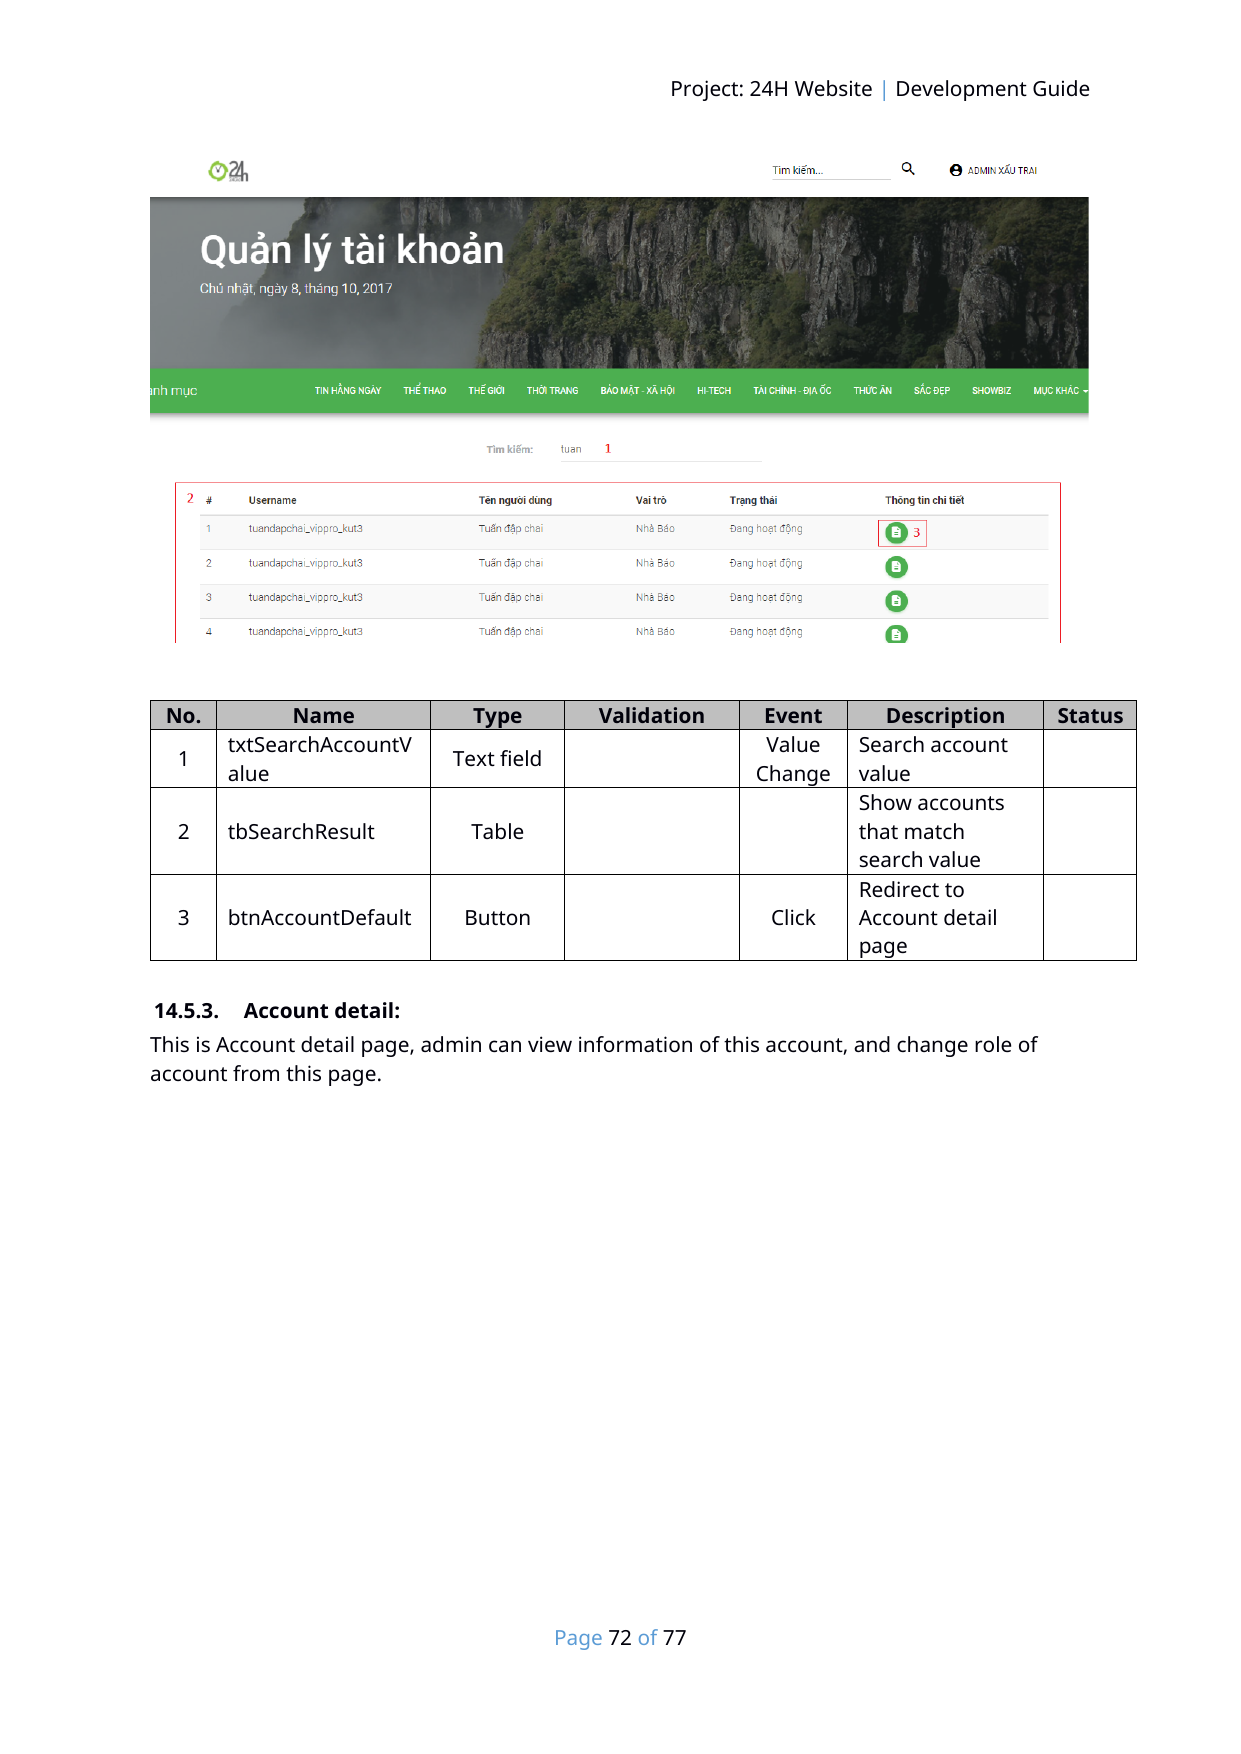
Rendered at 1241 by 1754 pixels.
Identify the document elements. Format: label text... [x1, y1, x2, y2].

table_cell [1044, 875, 1136, 960]
table_header Status [1044, 701, 1136, 729]
table_cell Search account value [848, 730, 1043, 787]
table_cell 2 [151, 788, 216, 874]
text This is Account detail page, admin can view information of this account, and change role of account from this page. [150, 1030, 1090, 1087]
table_cell 1 [151, 730, 216, 787]
table_header No. [151, 701, 216, 729]
table_cell [565, 730, 739, 787]
table_header Name [217, 701, 430, 729]
table_header Event [740, 701, 847, 729]
table_header Validation [565, 701, 739, 729]
subtitle Account detail: [154, 996, 1090, 1024]
table_cell 3 [151, 875, 216, 960]
table_header Type [431, 701, 564, 729]
table_cell [565, 875, 739, 960]
table_header Description [848, 701, 1043, 729]
table_cell Table [431, 788, 564, 874]
table_cell Value Change [740, 730, 847, 787]
table_cell txtSearchAccountValue [217, 730, 430, 787]
table_cell Button [431, 875, 564, 960]
table_cell [740, 788, 847, 874]
table_cell tbSearchResult [217, 788, 430, 874]
table_cell Text field [431, 730, 564, 787]
table_cell [565, 788, 739, 874]
table_cell [1044, 730, 1136, 787]
table_cell [1044, 788, 1136, 874]
picture [150, 150, 1089, 643]
table_cell Redirect to Account detail page [848, 875, 1043, 960]
table_cell Show accounts that match search value [848, 788, 1043, 874]
table_cell btnAccountDefault [217, 875, 430, 960]
table_cell Click [740, 875, 847, 960]
